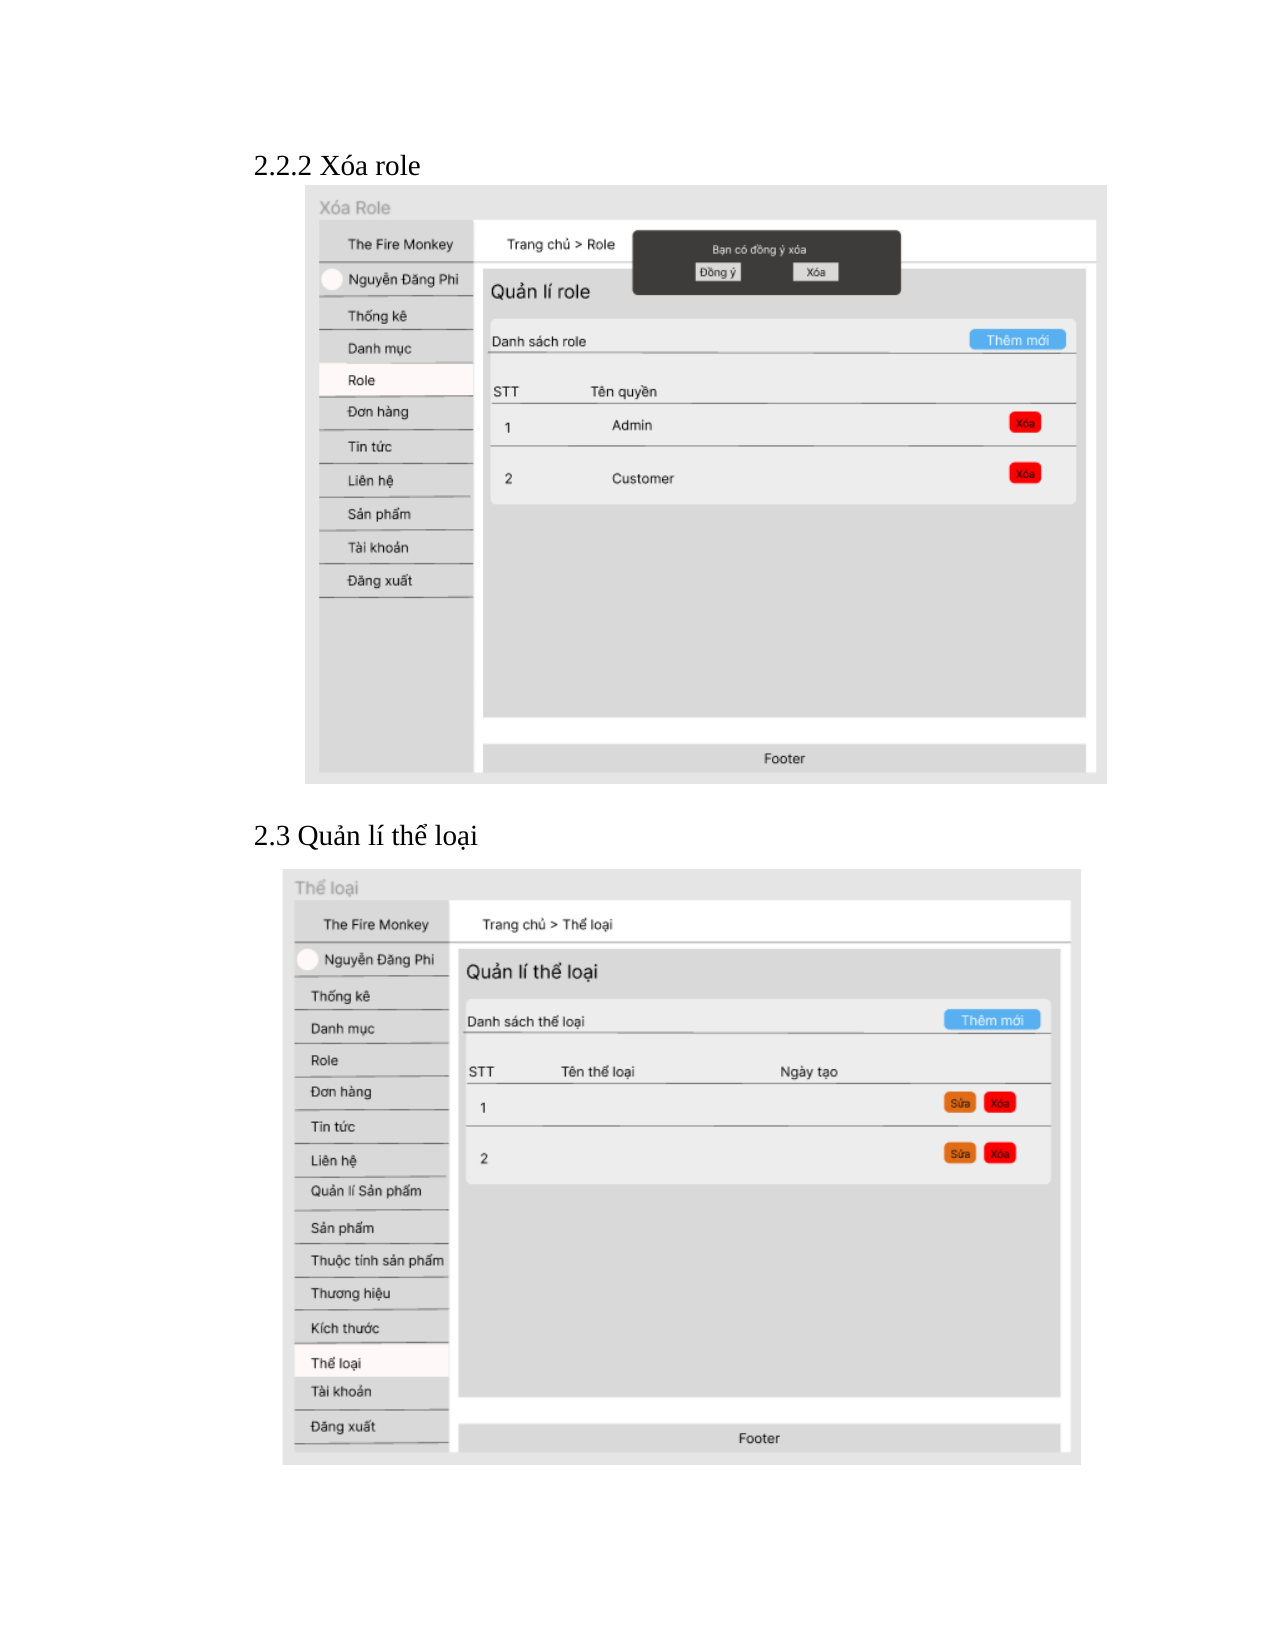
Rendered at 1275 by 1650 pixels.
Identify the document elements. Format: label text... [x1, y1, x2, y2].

picture [303, 185, 1107, 782]
subtitle 2.2.2 Xóa role [254, 148, 1157, 181]
picture [281, 869, 1081, 1462]
